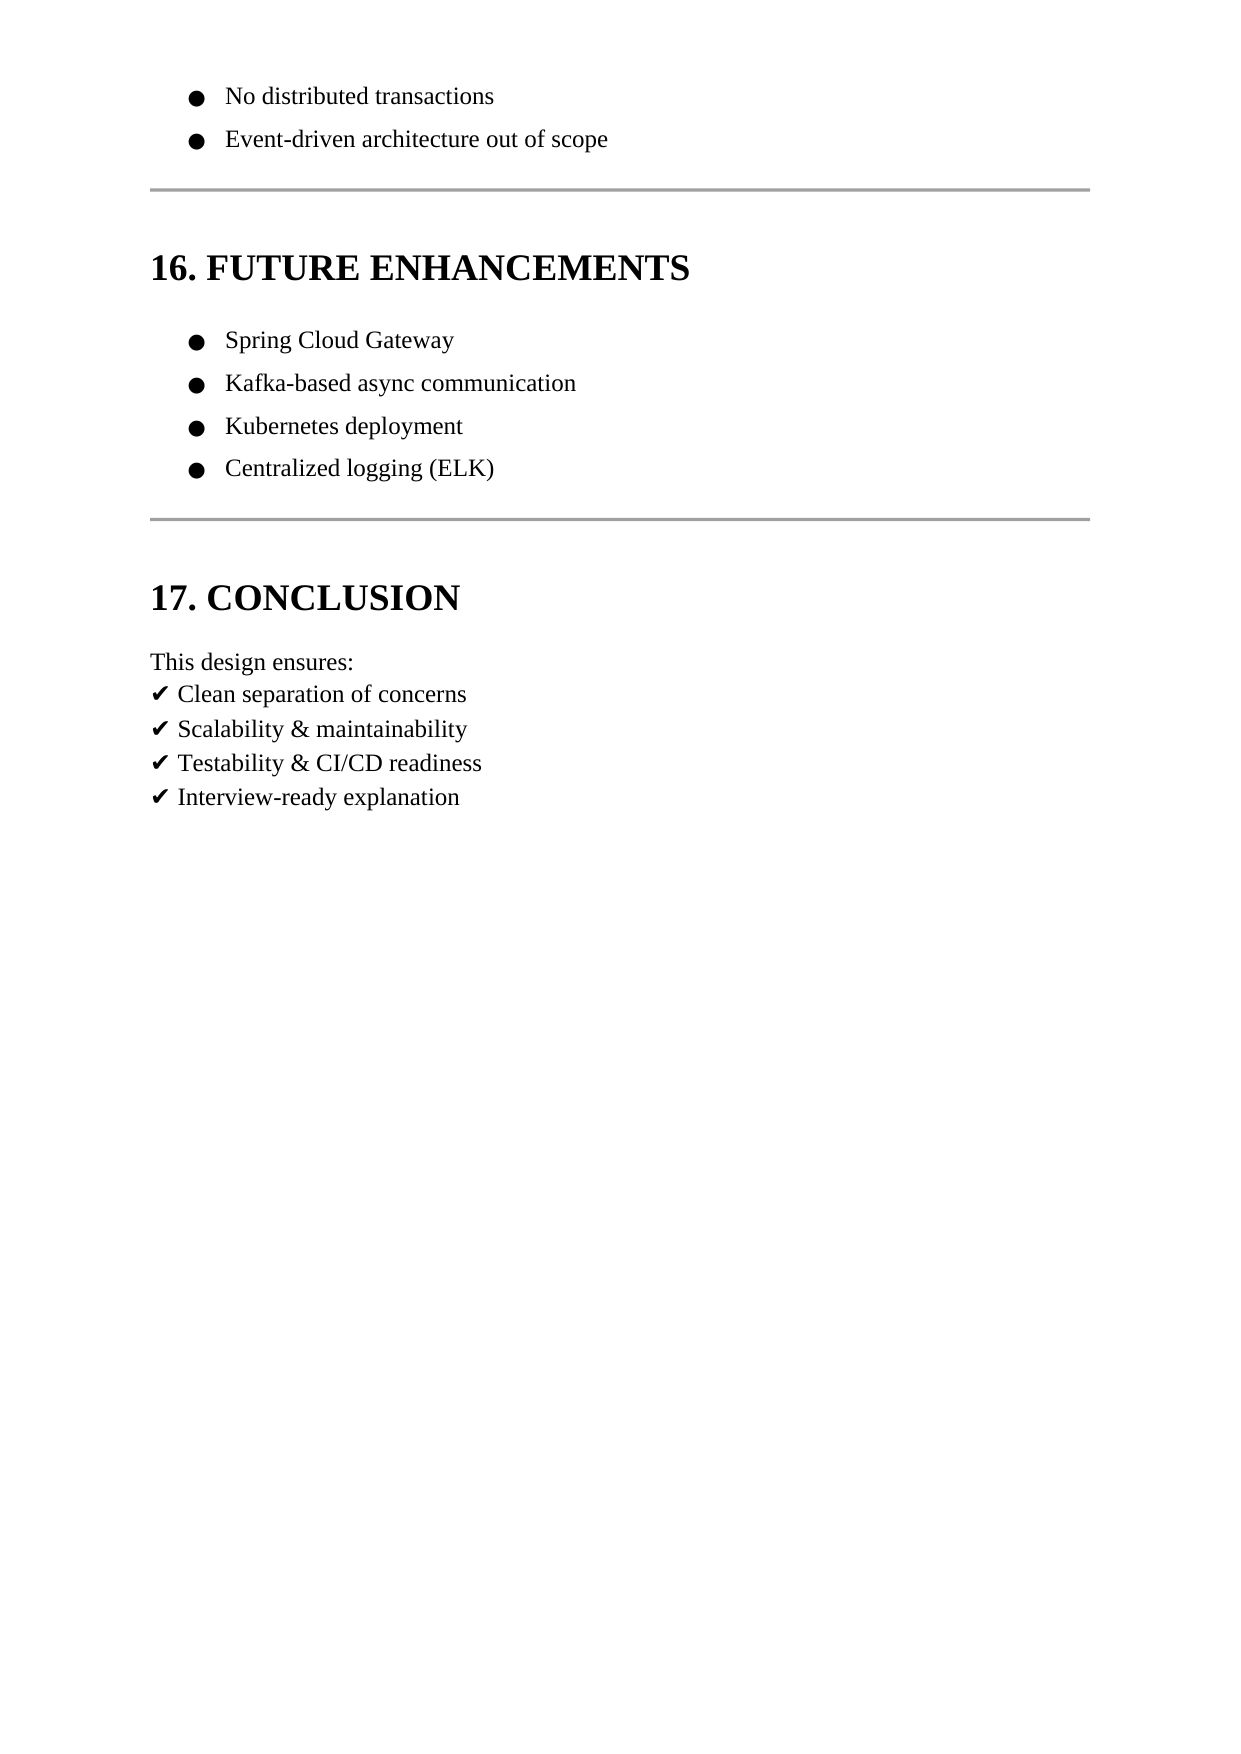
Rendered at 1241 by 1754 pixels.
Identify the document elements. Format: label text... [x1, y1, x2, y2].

text 17. CONCLUSION [150, 575, 1090, 618]
list Event-driven architecture out of scope [187, 117, 1090, 159]
list Kafka-based async communication [187, 361, 1090, 403]
list No distributed transactions [187, 74, 1090, 117]
text This design ensures: ✔ Clean separation of concerns ✔ Scalability & maintainability ✔ Testability & CI/CD readiness ✔ Interview-ready explanation [150, 647, 1090, 812]
list Centralized logging (ELK) [187, 446, 1090, 489]
text 16. FUTURE ENHANCEMENTS [150, 246, 1090, 289]
list Kubernetes deployment [187, 403, 1090, 446]
list Spring Cloud Gateway [187, 318, 1090, 361]
